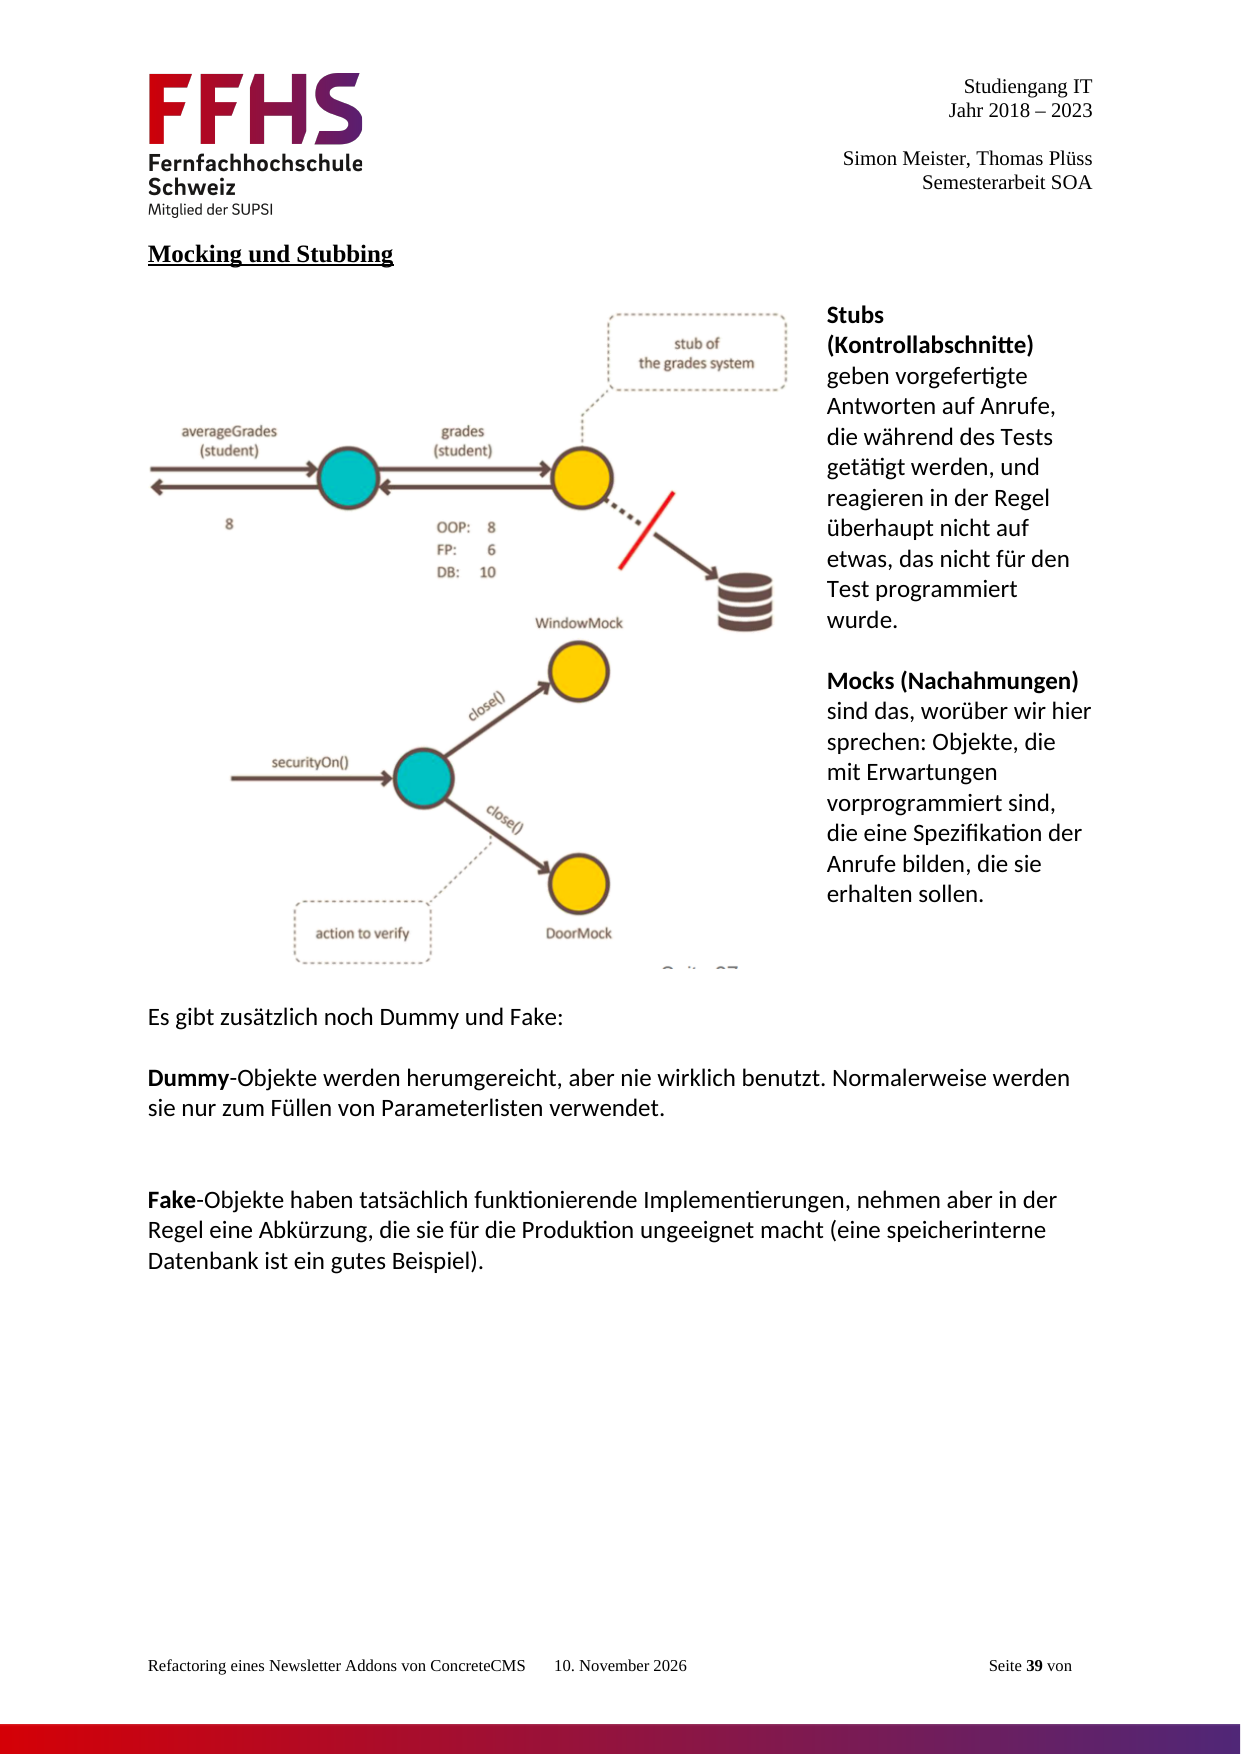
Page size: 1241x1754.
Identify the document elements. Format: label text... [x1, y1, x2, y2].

text Dummy-Objekte werden herumgereicht, aber nie wirklich benutzt. Normalerweise werden sie nur zum Füllen von Parameterlisten verwendet. [148, 1062, 1092, 1123]
picture [131, 287, 808, 969]
picture [148, 73, 363, 218]
text Fake-Objekte haben tatsächlich funktionierende Implementierungen, nehmen aber in der Regel eine Abkürzung, die sie für die Produktion ungeeignet macht (eine speicherinterne Datenbank ist ein gutes Beispiel). [148, 1184, 1092, 1275]
text Mocks (Nachahmungen) sind das, worüber wir hier sprechen: Objekte, die mit Erwartungen vorprogrammiert sind, die eine Spezifikation der Anrufe bilden, die sie erhalten sollen. [808, 665, 1092, 909]
text Stubs (Kontrollabschnitte) geben vorgefertigte Antworten auf Anrufe, die während des Tests getätigt werden, und reagieren in der Regel überhaupt nicht auf etwas, das nicht für den Test programmiert wurde. [808, 299, 1092, 634]
text Mocking und Stubbing [148, 239, 1092, 268]
picture [0, 1724, 1241, 1754]
text Es gibt zusätzlich noch Dummy und Fake: [148, 1001, 1092, 1031]
